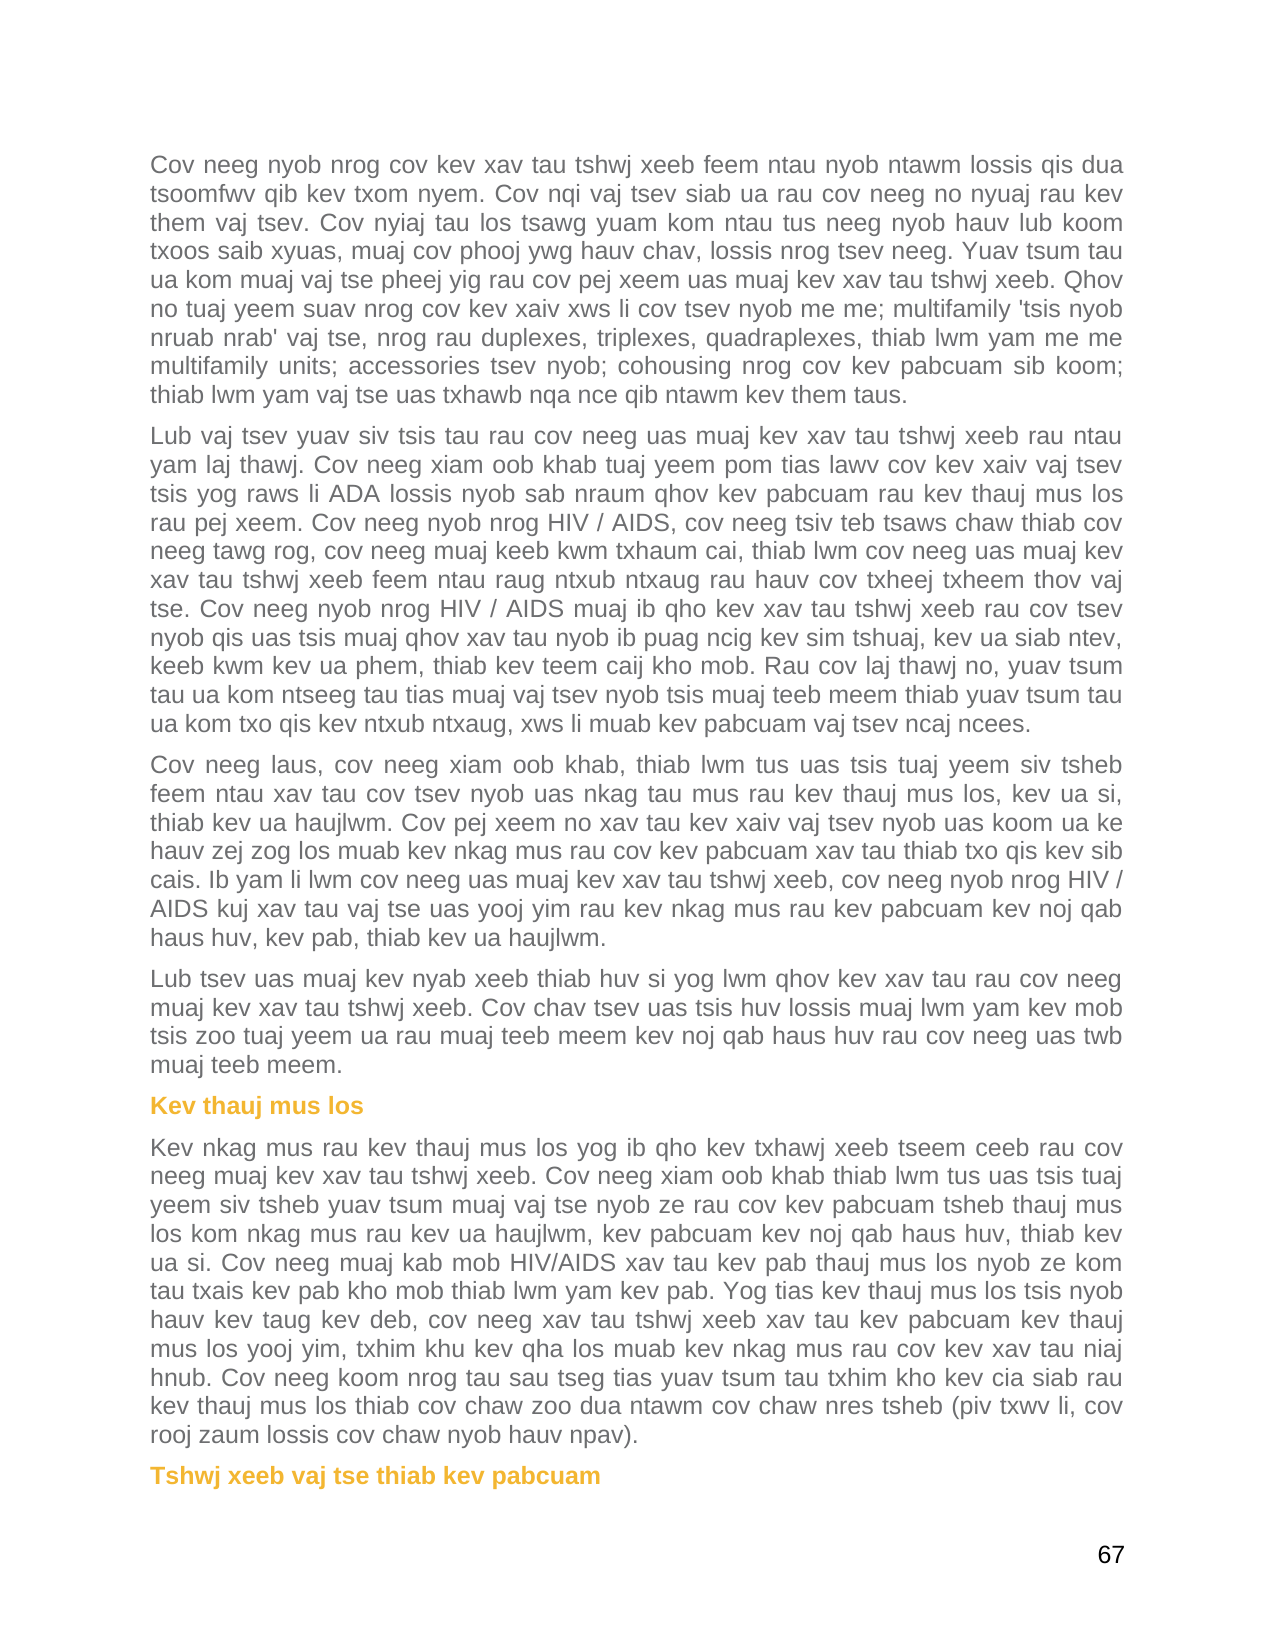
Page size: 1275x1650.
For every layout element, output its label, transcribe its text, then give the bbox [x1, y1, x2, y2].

text Cov neeg nyob nrog cov kev xav tau tshwj xeeb feem ntau nyob ntawm lossis qis dua tsoomfwv qib kev txom nyem. Cov nqi vaj tsev siab ua rau cov neeg no nyuaj rau kev them vaj tsev. Cov nyiaj tau los tsawg yuam kom ntau tus neeg nyob hauv lub koom txoos saib xyuas, muaj cov phooj ywg hauv chav, lossis nrog tsev neeg. Yuav tsum tau ua kom muaj vaj tse pheej yig rau cov pej xeem uas muaj kev xav tau tshwj xeeb. Qhov no tuaj yeem suav nrog cov kev xaiv xws li cov tsev nyob me me; multifamily 'tsis nyob nruab nrab' vaj tse, nrog rau duplexes, triplexes, quadraplexes, thiab lwm yam me me multifamily units; accessories tsev nyob; cohousing nrog cov kev pabcuam sib koom; thiab lwm yam vaj tse uas txhawb nqa nce qib ntawm kev them taus. [150, 150, 1125, 409]
text Kev nkag mus rau kev thauj mus los yog ib qho kev txhawj xeeb tseem ceeb rau cov neeg muaj kev xav tau tshwj xeeb. Cov neeg xiam oob khab thiab lwm tus uas tsis tuaj yeem siv tsheb yuav tsum muaj vaj tse nyob ze rau cov kev pabcuam tsheb thauj mus los kom nkag mus rau kev ua haujlwm, kev pabcuam kev noj qab haus huv, thiab kev ua si. Cov neeg muaj kab mob HIV/AIDS xav tau kev pab thauj mus los nyob ze kom tau txais kev pab kho mob thiab lwm yam kev pab. Yog tias kev thauj mus los tsis nyob hauv kev taug kev deb, cov neeg xav tau tshwj xeeb xav tau kev pabcuam kev thauj mus los yooj yim, txhim khu kev qha los muab kev nkag mus rau cov kev xav tau niaj hnub. Cov neeg koom nrog tau sau tseg tias yuav tsum tau txhim kho kev cia siab rau kev thauj mus los thiab cov chaw zoo dua ntawm cov chaw nres tsheb (piv txwv li, cov rooj zaum lossis cov chaw nyob hauv npav). [150, 1132, 1125, 1449]
text Cov neeg laus, cov neeg xiam oob khab, thiab lwm tus uas tsis tuaj yeem siv tsheb feem ntau xav tau cov tsev nyob uas nkag tau mus rau kev thauj mus los, kev ua si, thiab kev ua haujlwm. Cov pej xeem no xav tau kev xaiv vaj tsev nyob uas koom ua ke hauv zej zog los muab kev nkag mus rau cov kev pabcuam xav tau thiab txo qis kev sib cais. Ib yam li lwm cov neeg uas muaj kev xav tau tshwj xeeb, cov neeg nyob nrog HIV / AIDS kuj xav tau vaj tse uas yooj yim rau kev nkag mus rau kev pabcuam kev noj qab haus huv, kev pab, thiab kev ua haujlwm. [150, 750, 1125, 951]
text Lub tsev uas muaj kev nyab xeeb thiab huv si yog lwm qhov kev xav tau rau cov neeg muaj kev xav tau tshwj xeeb. Cov chav tsev uas tsis huv lossis muaj lwm yam kev mob tsis zoo tuaj yeem ua rau muaj teeb meem kev noj qab haus huv rau cov neeg uas twb muaj teeb meem. [150, 964, 1125, 1079]
text Kev thauj mus los [150, 1091, 1125, 1120]
text Lub vaj tsev yuav siv tsis tau rau cov neeg uas muaj kev xav tau tshwj xeeb rau ntau yam laj thawj. Cov neeg xiam oob khab tuaj yeem pom tias lawv cov kev xaiv vaj tsev tsis yog raws li ADA lossis nyob sab nraum qhov kev pabcuam rau kev thauj mus los rau pej xeem. Cov neeg nyob nrog HIV / AIDS, cov neeg tsiv teb tsaws chaw thiab cov neeg tawg rog, cov neeg muaj keeb kwm txhaum cai, thiab lwm cov neeg uas muaj kev xav tau tshwj xeeb feem ntau raug ntxub ntxaug rau hauv cov txheej txheem thov vaj tse. Cov neeg nyob nrog HIV / AIDS muaj ib qho kev xav tau tshwj xeeb rau cov tsev nyob qis uas tsis muaj qhov xav tau nyob ib puag ncig kev sim tshuaj, kev ua siab ntev, keeb kwm kev ua phem, thiab kev teem caij kho mob. Rau cov laj thawj no, yuav tsum tau ua kom ntseeg tau tias muaj vaj tsev nyob tsis muaj teeb meem thiab yuav tsum tau ua kom txo qis kev ntxub ntxaug, xws li muab kev pabcuam vaj tsev ncaj ncees. [150, 421, 1125, 737]
text Tshwj xeeb vaj tse thiab kev pabcuam [150, 1461, 1125, 1490]
